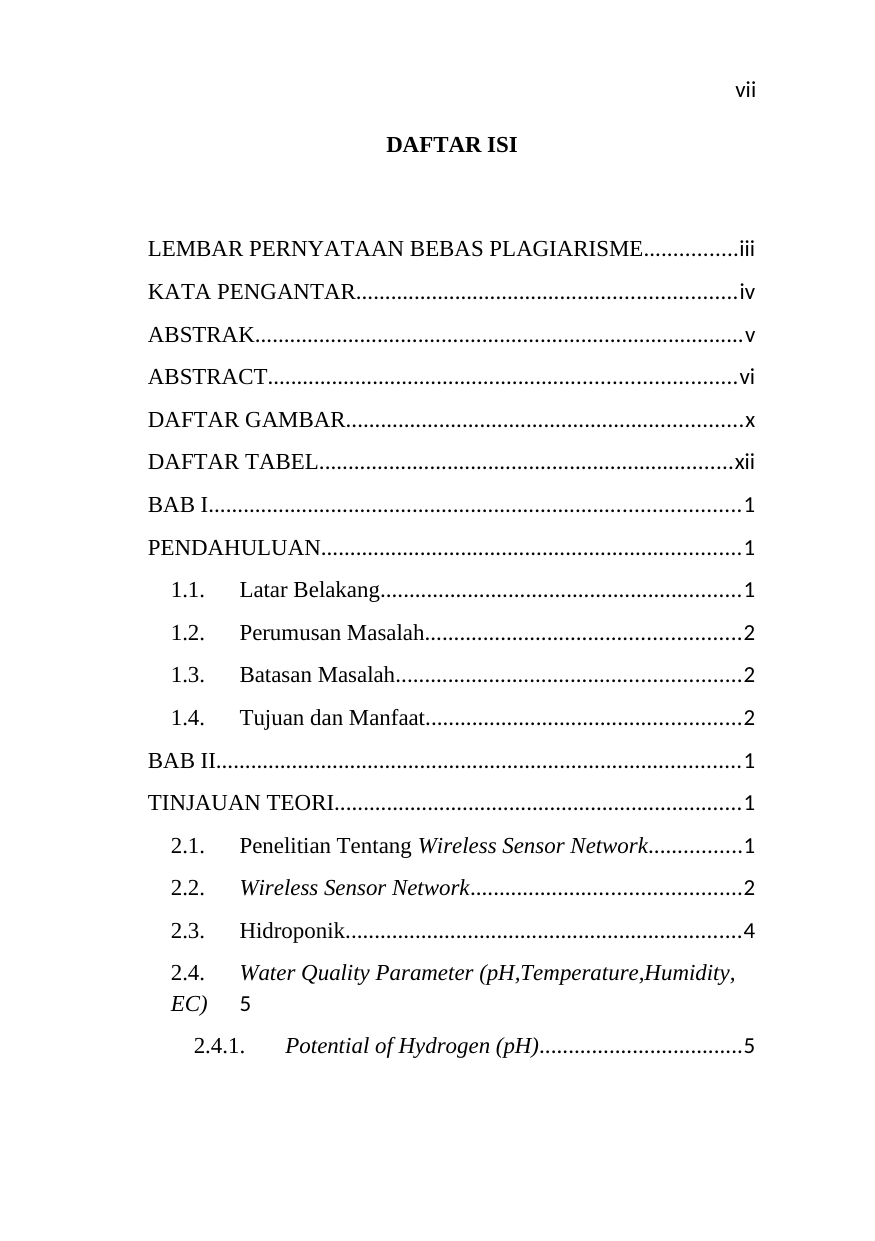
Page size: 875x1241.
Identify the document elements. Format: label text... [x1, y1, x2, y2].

subtitle DAFTAR ISI [148, 131, 756, 157]
